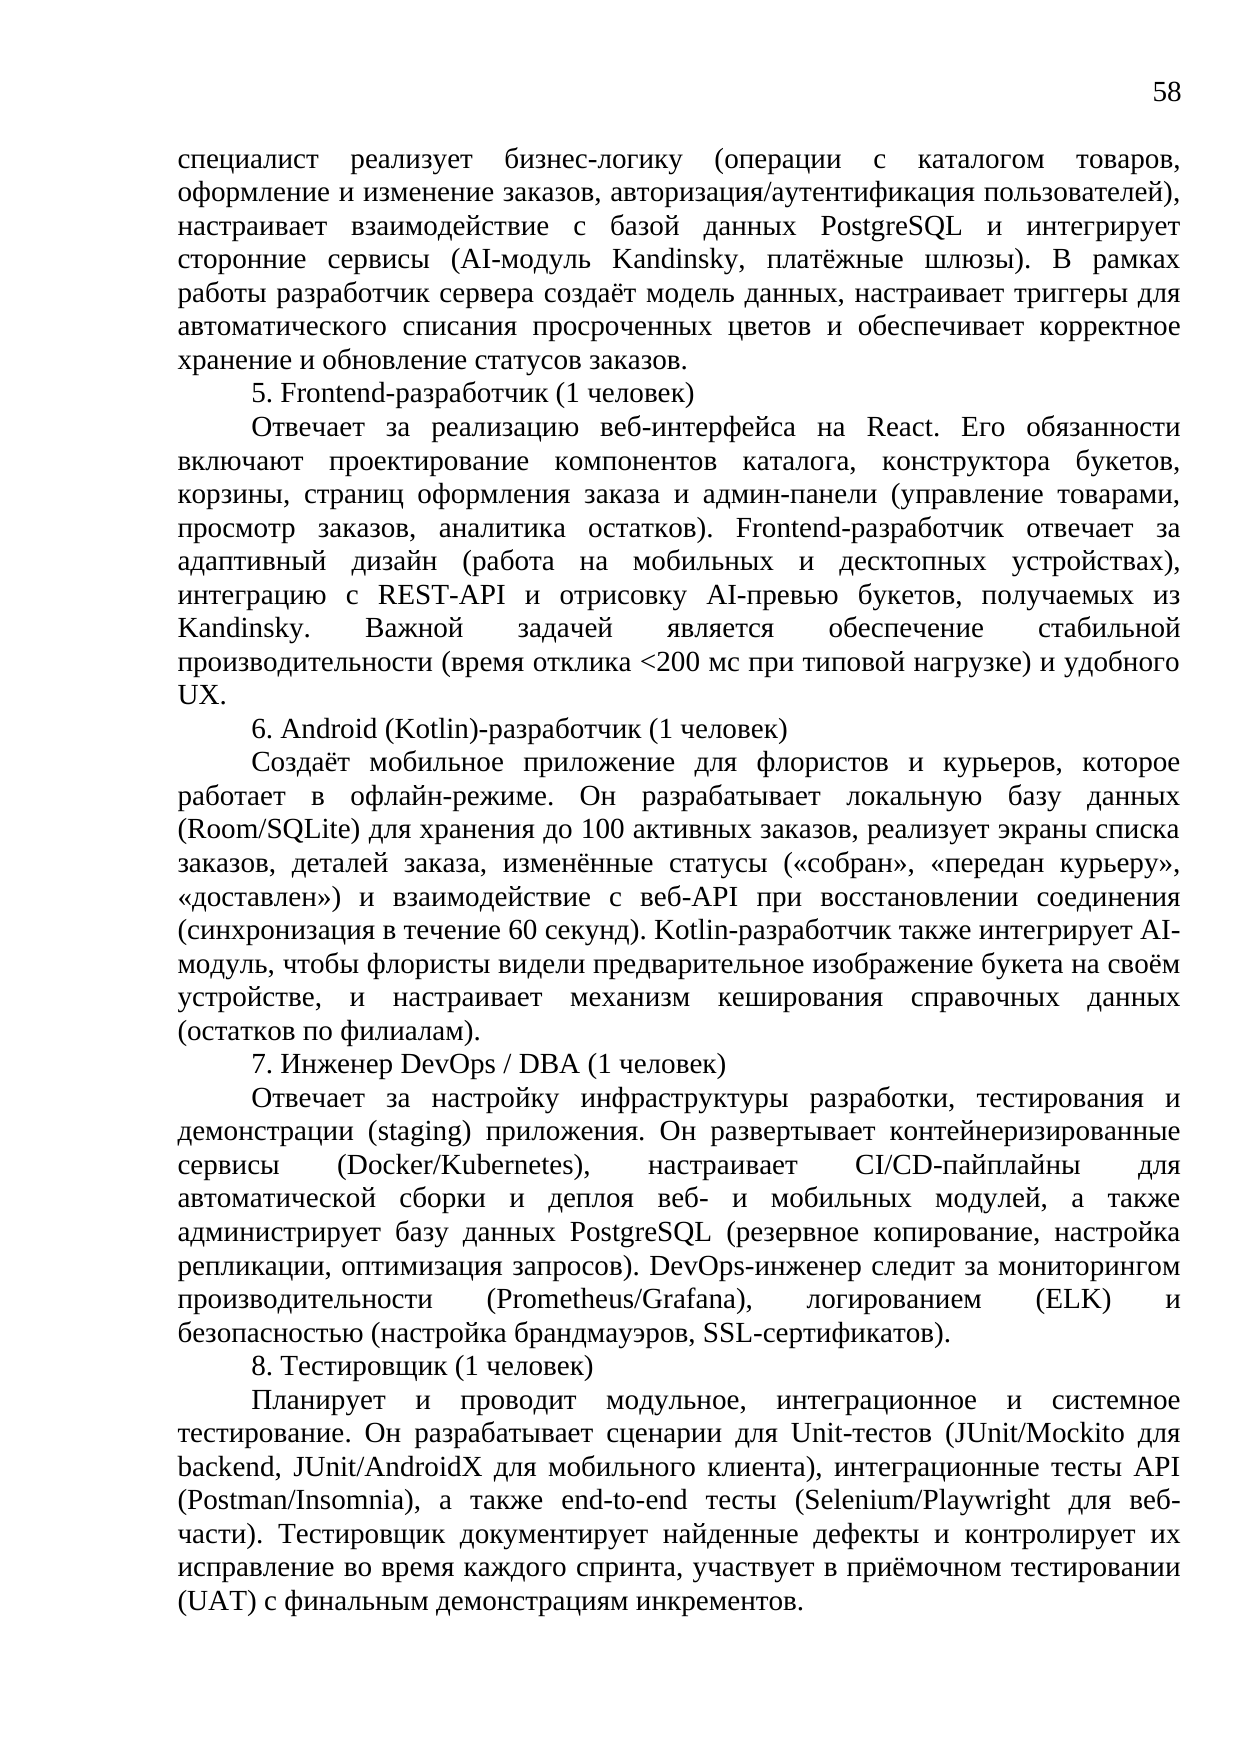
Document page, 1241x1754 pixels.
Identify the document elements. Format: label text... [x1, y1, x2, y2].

text 6. Android (Kotlin)-разработчик (1 человек) [177, 711, 1181, 744]
text 5. Frontend-разработчик (1 человек) [177, 376, 1181, 409]
text Создаёт мобильное приложение для флористов и курьеров, которое работает в офлайн-режиме. Он разрабатывает локальную базу данных (Room/SQLite) для хранения до 100 активных заказов, реализует экраны списка заказов, деталей заказа, изменённые статусы («собран», «передан курьеру», «доставлен») и взаимодействие с веб-API при восстановлении соединения (синхронизация в течение 60 секунд). Kotlin-разработчик также интегрирует AI-модуль, чтобы флористы видели предварительное изображение букета на своём устройстве, и настраивает механизм кеширования справочных данных (остатков по филиалам). [177, 744, 1181, 1046]
text Планирует и проводит модульное, интеграционное и системное тестирование. Он разрабатывает сценарии для Unit-тестов (JUnit/Mockito для backend, JUnit/AndroidX для мобильного клиента), интеграционные тесты API (Postman/Insomnia), а также end-to-end тесты (Selenium/Playwright для веб-части). Тестировщик документирует найденные дефекты и контролирует их исправление во время каждого спринта, участвует в приёмочном тестировании (UAT) с финальным демонстрациям инкрементов. [177, 1382, 1181, 1617]
text 8. Тестировщик (1 человек) [177, 1348, 1181, 1382]
text 7. Инженер DevOps / DBA (1 человек) [177, 1046, 1181, 1080]
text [177, 141, 1181, 376]
text Отвечает за реализацию веб-интерфейса на React. Его обязанности включают проектирование компонентов каталога, конструктора букетов, корзины, страниц оформления заказа и админ-панели (управление товарами, просмотр заказов, аналитика остатков). Frontend-разработчик отвечает за адаптивный дизайн (работа на мобильных и десктопных устройствах), интеграцию с REST-API и отрисовку AI-превью букетов, получаемых из Kandinsky. Важной задачей является обеспечение стабильной производительности (время отклика <200 мс при типовой нагрузке) и удобного UX. [177, 409, 1181, 711]
text Отвечает за настройку инфраструктуры разработки, тестирования и демонстрации (staging) приложения. Он развертывает контейнеризированные сервисы (Docker/Kubernetes), настраивает CI/CD-пайплайны для автоматической сборки и деплоя веб- и мобильных модулей, а также администрирует базу данных PostgreSQL (резервное копирование, настройка репликации, оптимизация запросов). DevOps-инженер следит за мониторингом производительности (Prometheus/Grafana), логированием (ELK) и безопасностью (настройка брандмауэров, SSL-сертификатов). [177, 1080, 1181, 1348]
